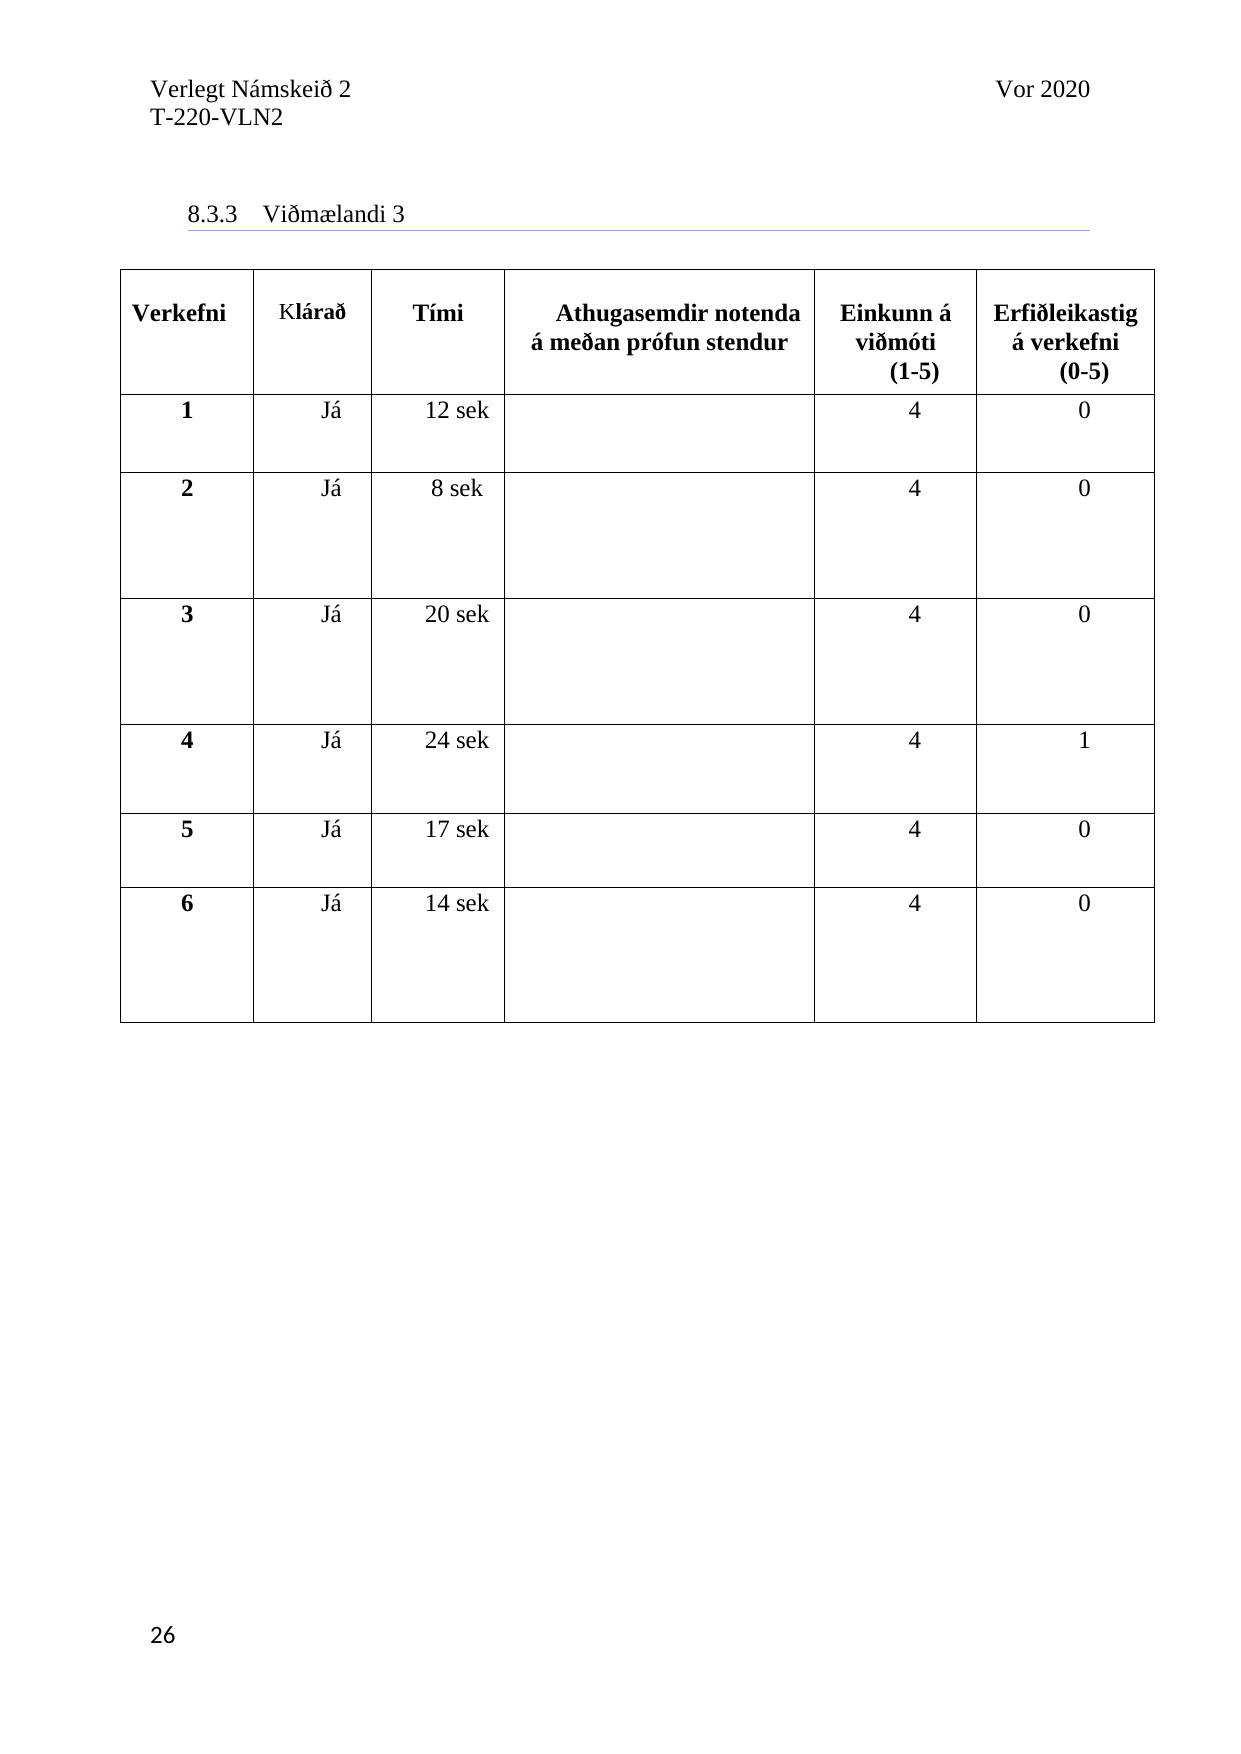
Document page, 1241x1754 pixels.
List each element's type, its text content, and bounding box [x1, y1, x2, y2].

table_cell [505, 814, 814, 887]
table_header Erfiðleikastig á verkefni (0-5) [977, 270, 1154, 394]
table_cell [505, 473, 814, 598]
table_cell 0 [977, 473, 1154, 598]
table_cell 1 [977, 725, 1154, 813]
table_cell 12 sek [372, 395, 504, 472]
table_cell [505, 395, 814, 472]
table_cell 3 [121, 599, 253, 724]
table_cell 24 sek [372, 725, 504, 813]
table_cell Já [254, 395, 371, 472]
table_cell Já [254, 599, 371, 724]
table_header Tími [372, 270, 504, 394]
table_cell 14 sek [372, 888, 504, 1022]
table_cell 17 sek [372, 814, 504, 887]
table_cell [505, 725, 814, 813]
table_cell 4 [815, 473, 976, 598]
table_cell Já [254, 814, 371, 887]
table_cell 0 [977, 814, 1154, 887]
table_cell 4 [815, 814, 976, 887]
table_header Klárað [254, 270, 371, 394]
table_cell Já [254, 473, 371, 598]
table_cell 6 [121, 888, 253, 1022]
table_cell 20 sek [372, 599, 504, 724]
table_cell Já [254, 725, 371, 813]
table_header Einkunn á viðmóti (1-5) [815, 270, 976, 394]
table_cell 4 [815, 599, 976, 724]
table_cell 0 [977, 599, 1154, 724]
table_cell 0 [977, 888, 1154, 1022]
table_header Athugasemdir notenda á meðan prófun stendur [505, 270, 814, 394]
table_cell 4 [815, 395, 976, 472]
table_cell [505, 888, 814, 1022]
subtitle Viðmælandi 3 [187, 199, 1090, 231]
table_cell 0 [977, 395, 1154, 472]
table_cell 8 sek [372, 473, 504, 598]
table_cell 4 [121, 725, 253, 813]
table_header Verkefni [121, 270, 253, 394]
table_cell 4 [815, 725, 976, 813]
table_cell Já [254, 888, 371, 1022]
table_cell 2 [121, 473, 253, 598]
table_cell [505, 599, 814, 724]
table_cell 5 [121, 814, 253, 887]
table_cell 1 [121, 395, 253, 472]
table_cell 4 [815, 888, 976, 1022]
